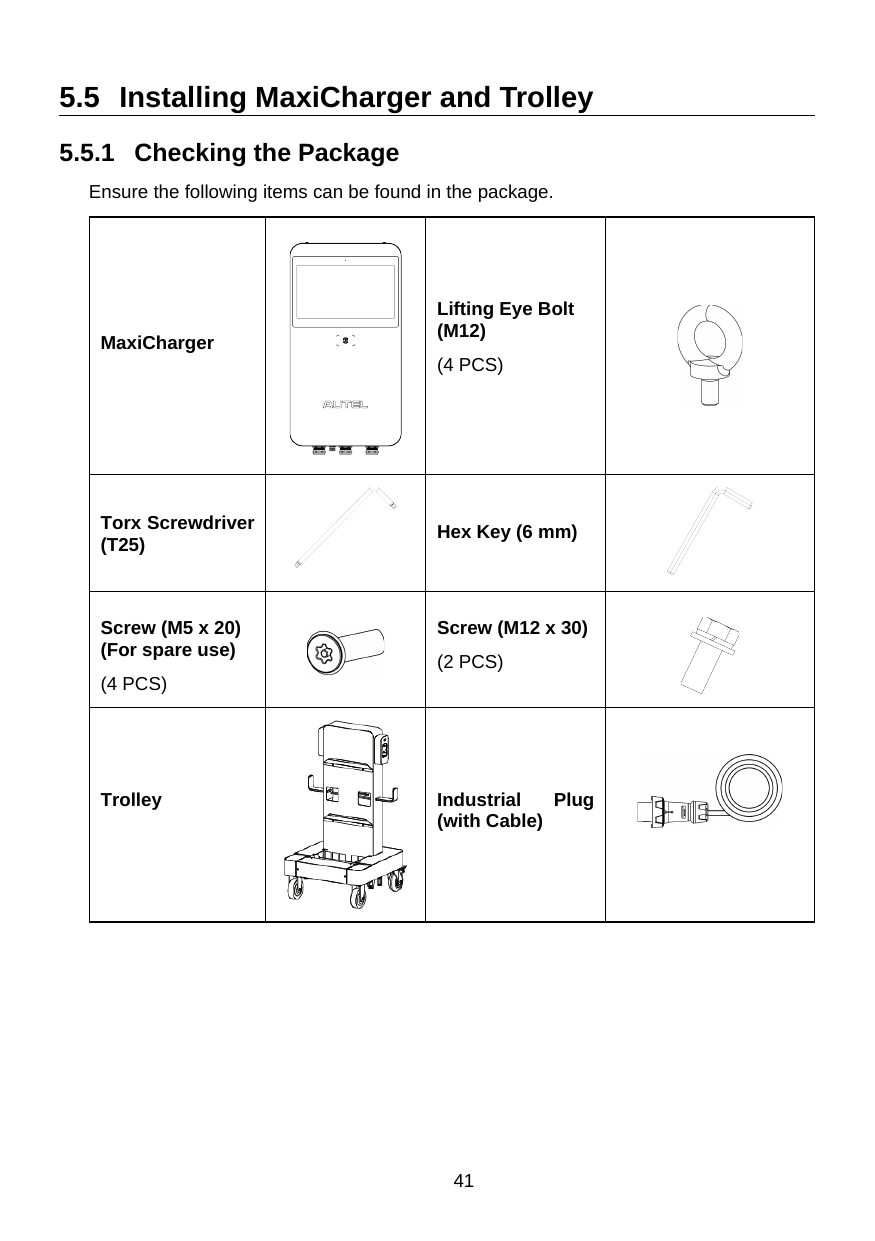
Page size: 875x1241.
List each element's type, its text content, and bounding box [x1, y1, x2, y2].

table_cell [606, 475, 814, 591]
table_cell Torx Screwdriver (T25) [90, 475, 265, 591]
subtitle Checking the Package [59, 141, 815, 166]
picture [677, 305, 743, 406]
table_cell Screw (M12 x 30) (2 PCS) [426, 592, 605, 707]
picture [637, 754, 783, 828]
table_header MaxiCharger [90, 218, 265, 473]
picture [294, 487, 397, 568]
table_cell [606, 708, 814, 921]
table_header Lifting Eye Bolt (M12) (4 PCS) [426, 218, 605, 473]
table_header [266, 218, 425, 473]
subtitle Installing MaxiCharger and Trolley [59, 84, 815, 115]
table_cell [266, 708, 425, 921]
table_cell Hex Key (6 mm) [426, 475, 605, 591]
table_cell [606, 592, 814, 707]
picture [307, 629, 385, 675]
table_cell Trolley [90, 708, 265, 921]
picture [289, 242, 402, 455]
picture [681, 617, 740, 694]
picture [667, 487, 753, 575]
picture [284, 720, 407, 909]
table_cell [266, 475, 425, 591]
table_cell [266, 592, 425, 707]
table_header [606, 218, 814, 473]
text Ensure the following items can be found in the package. [89, 179, 815, 204]
table_cell Industrial Plug (with Cable) [426, 708, 605, 921]
table_cell Screw (M5 x 20) (For spare use) (4 PCS) [90, 592, 265, 707]
